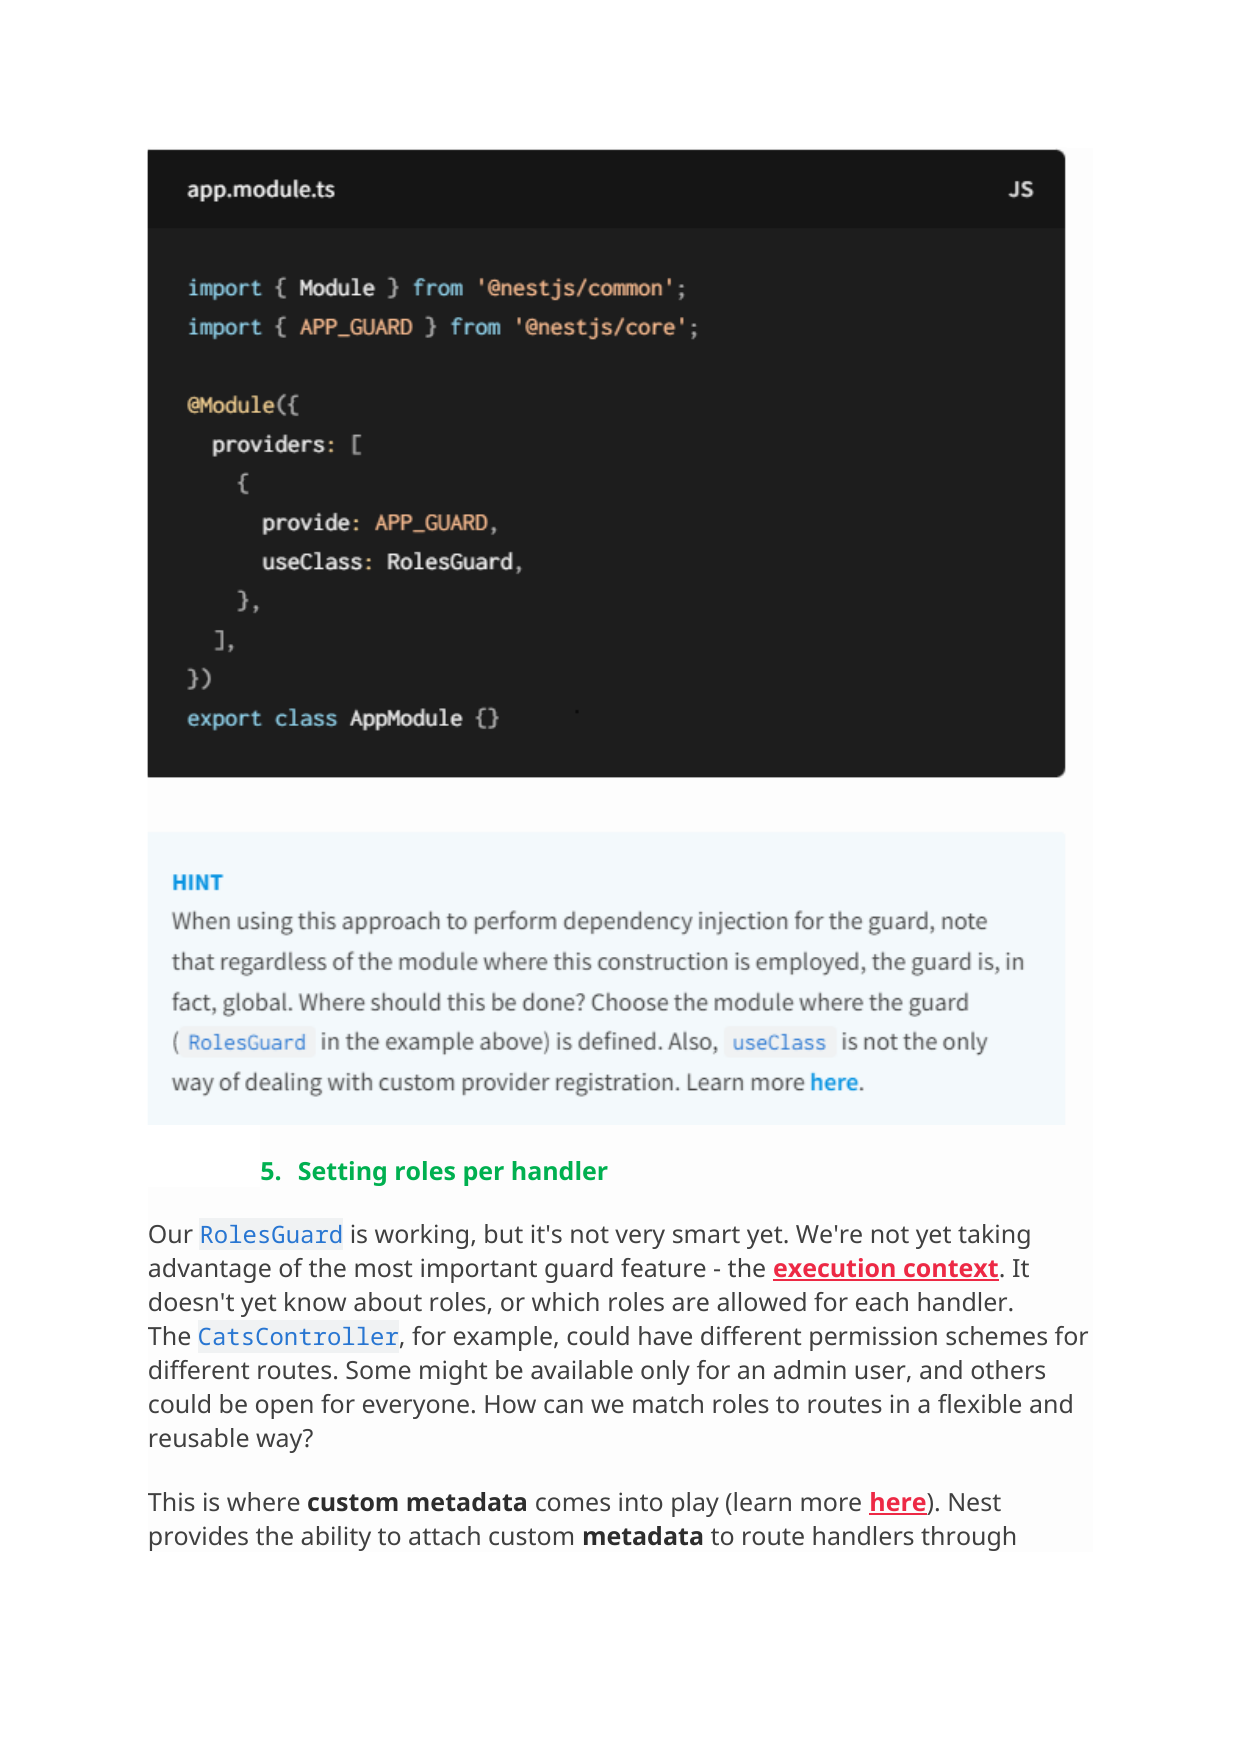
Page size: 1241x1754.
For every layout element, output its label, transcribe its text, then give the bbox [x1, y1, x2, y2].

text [148, 1484, 1093, 1552]
picture [147, 147, 1067, 1125]
text Our RolesGuard is working, but it's not very smart yet. We're not yet taking advantage of the most important guard feature - the execution context. It doesn't yet know about roles, or which roles are allowed for each handler. The CatsController, for example, could have different permission schemes for different routes. Some might be available only for an admin user, and others could be open for everyone. How can we match roles to routes in a flexible and reusable way? [148, 1217, 1093, 1455]
list Setting roles per handler [260, 1153, 1093, 1187]
